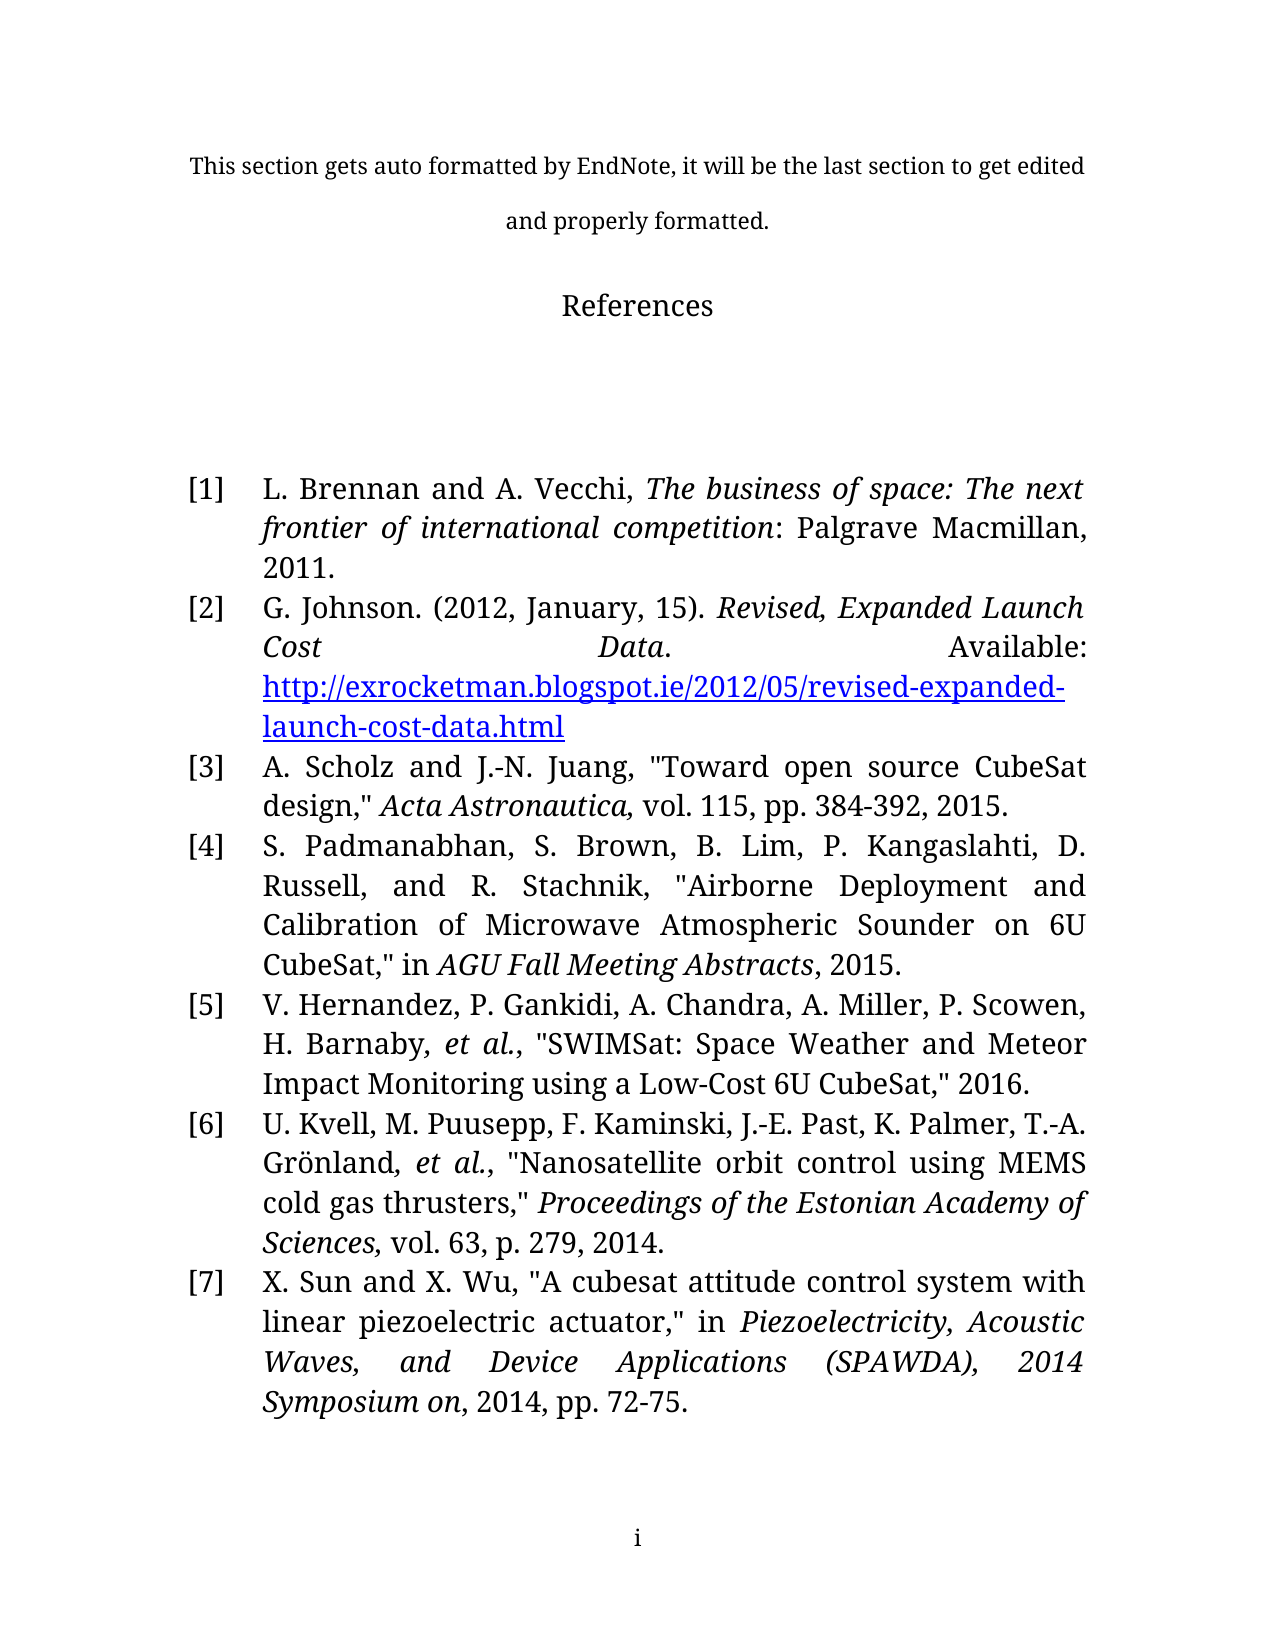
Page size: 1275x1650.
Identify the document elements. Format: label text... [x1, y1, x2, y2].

text [7] X. Sun and X. Wu, "A cubesat attitude control system with linear piezoelectric actuator," in Piezoelectricity, Acoustic Waves, and Device Applications (SPAWDA), 2014 Symposium on, 2014, pp. 72-75. [187, 1262, 1087, 1421]
text [1] L. Brennan and A. Vecchi, The business of space: The next frontier of international competition: Palgrave Macmillan, 2011. [187, 468, 1087, 587]
text [6] U. Kvell, M. Puusepp, F. Kaminski, J.-E. Past, K. Palmer, T.-A. Grönland, et al., "Nanosatellite orbit control using MEMS cold gas thrusters," Proceedings of the Estonian Academy of Sciences, vol. 63, p. 279, 2014. [187, 1103, 1087, 1262]
text This section gets auto formatted by EndNote, it will be the last section to get edited and properly formatted. [187, 150, 1087, 236]
text [2] G. Johnson. (2012, January, 15). Revised, Expanded Launch Cost Data. Available: http://exrocketman.blogspot.ie/2012/05/revised-expanded-launch-cost-data.html [187, 587, 1087, 746]
title References [187, 276, 1087, 327]
text [3] A. Scholz and J.-N. Juang, "Toward open source CubeSat design," Acta Astronautica, vol. 115, pp. 384-392, 2015. [187, 746, 1087, 825]
text [5] V. Hernandez, P. Gankidi, A. Chandra, A. Miller, P. Scowen, H. Barnaby, et al., "SWIMSat: Space Weather and Meteor Impact Monitoring using a Low-Cost 6U CubeSat," 2016. [187, 984, 1087, 1103]
text [4] S. Padmanabhan, S. Brown, B. Lim, P. Kangaslahti, D. Russell, and R. Stachnik, "Airborne Deployment and Calibration of Microwave Atmospheric Sounder on 6U CubeSat," in AGU Fall Meeting Abstracts, 2015. [187, 825, 1087, 984]
